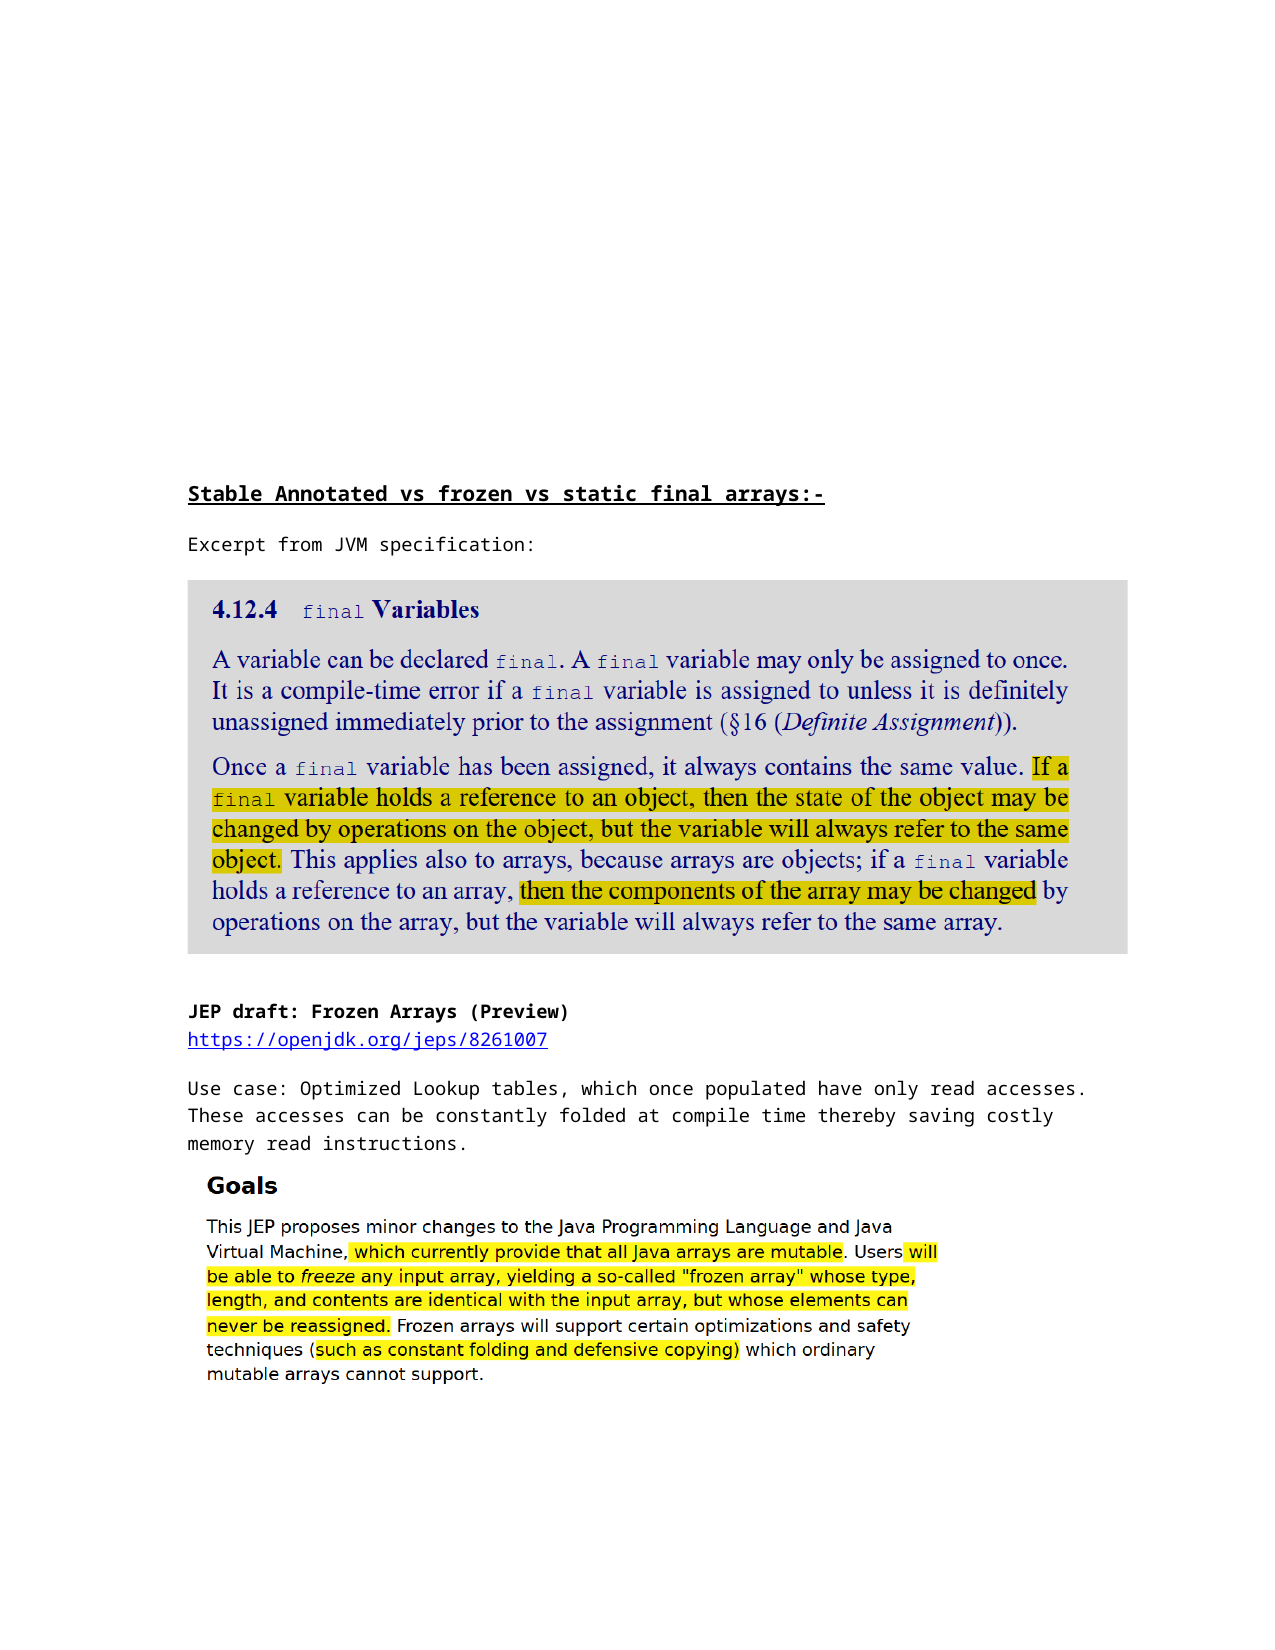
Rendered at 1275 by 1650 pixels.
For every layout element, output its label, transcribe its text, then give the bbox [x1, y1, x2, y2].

text These accesses can be constantly folded at compile time thereby saving costly memory read instructions. [187, 1102, 1125, 1155]
picture [187, 580, 1128, 954]
text Stable Annotated vs frozen vs static final arrays:- [187, 479, 1125, 508]
text Use case: Optimized Lookup tables, which once populated have only read accesses. [187, 1075, 1125, 1100]
text JEP draft: Frozen Arrays (Preview) [187, 998, 1125, 1024]
text https://openjdk.org/jeps/8261007 [187, 1026, 1125, 1051]
text Excerpt from JVM specification: [187, 531, 1125, 557]
picture [187, 1157, 954, 1405]
